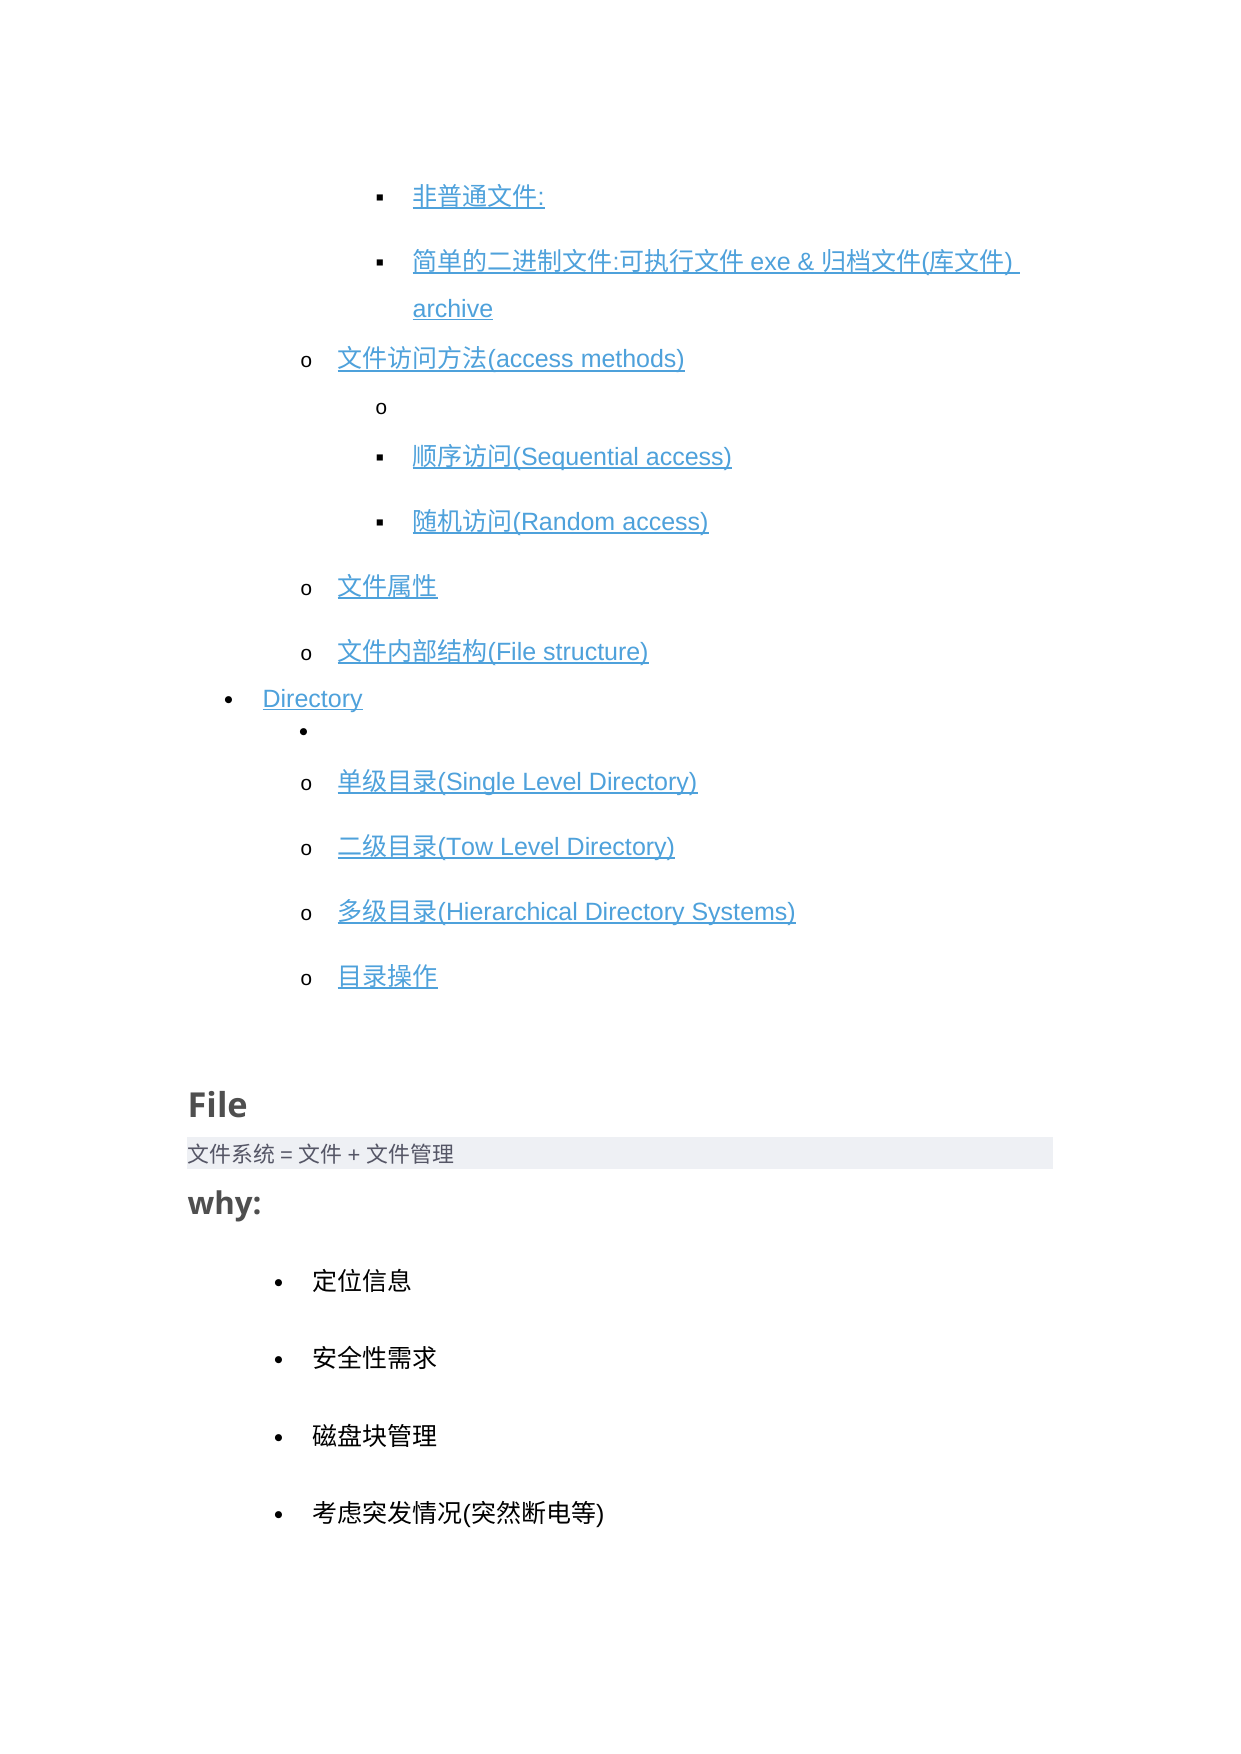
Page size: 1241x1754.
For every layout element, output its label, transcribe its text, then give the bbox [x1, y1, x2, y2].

list 定位信息 [275, 1247, 1053, 1312]
list 磁盘块管理 [275, 1402, 1053, 1467]
list 非普通文件: [375, 162, 1053, 227]
list 考虑突发情况(突然断电等) [275, 1479, 1053, 1544]
list 目录操作 [300, 942, 1053, 1007]
text File [187, 1072, 1053, 1137]
list 安全性需求 [275, 1324, 1053, 1389]
list Directory [225, 682, 1053, 714]
list 简单的二进制文件:可执行文件 exe & 归档文件(库文件) archive [375, 227, 1053, 324]
list 文件属性 [300, 552, 1053, 617]
text 文件系统 = 文件 + 文件管理 [187, 1137, 1053, 1169]
list 二级目录(Tow Level Directory) [300, 812, 1053, 877]
list 文件访问方法(access methods) [300, 324, 1053, 389]
list 文件内部结构(File structure) [300, 617, 1053, 682]
list 随机访问(Random access) [375, 487, 1053, 552]
list 顺序访问(Sequential access) [375, 422, 1053, 487]
text why: [187, 1169, 1053, 1234]
list 单级目录(Single Level Directory) [300, 747, 1053, 812]
list 多级目录(Hierarchical Directory Systems) [300, 877, 1053, 942]
